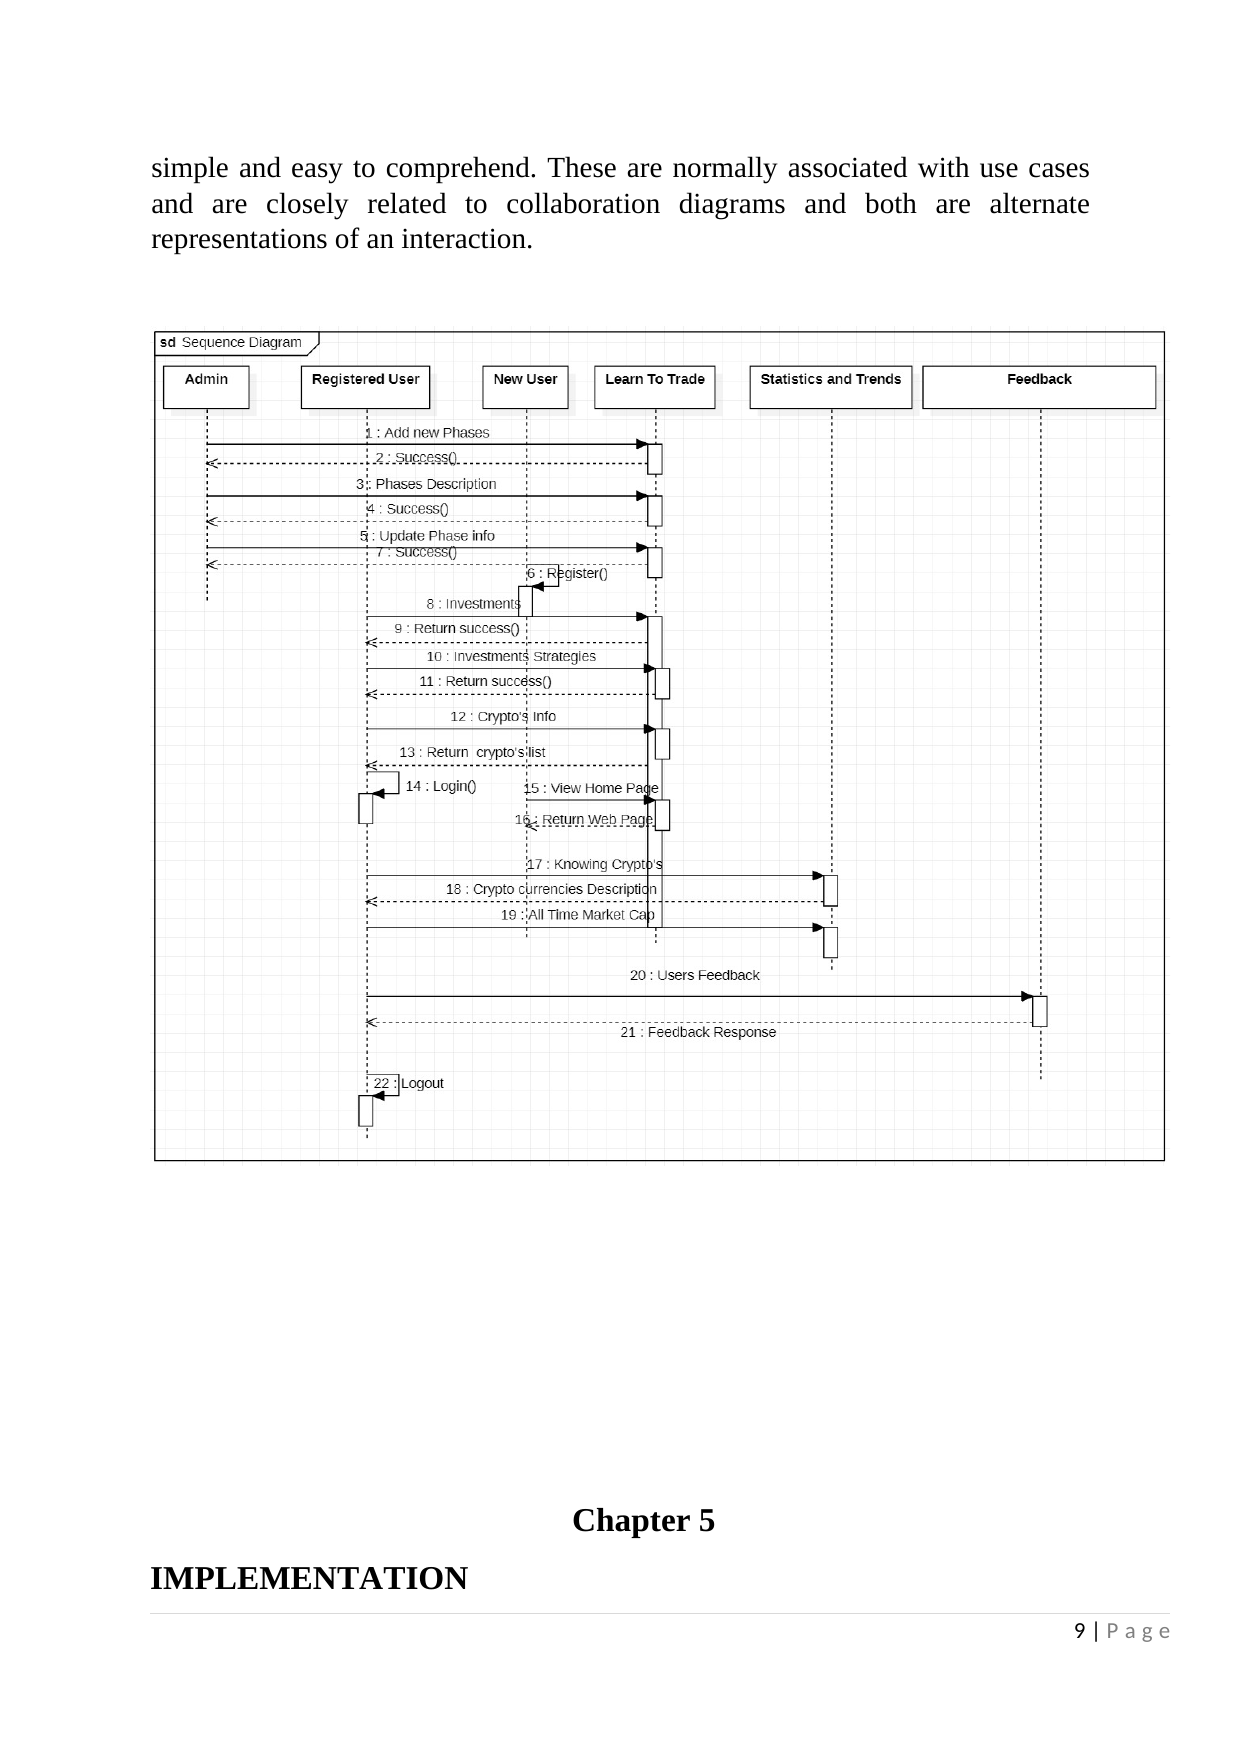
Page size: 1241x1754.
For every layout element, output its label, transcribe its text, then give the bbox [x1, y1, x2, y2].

text IMPLEMENTATION [150, 1558, 779, 1597]
text Chapter 5 [150, 1500, 715, 1539]
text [150, 150, 1091, 255]
picture [150, 326, 1171, 1166]
